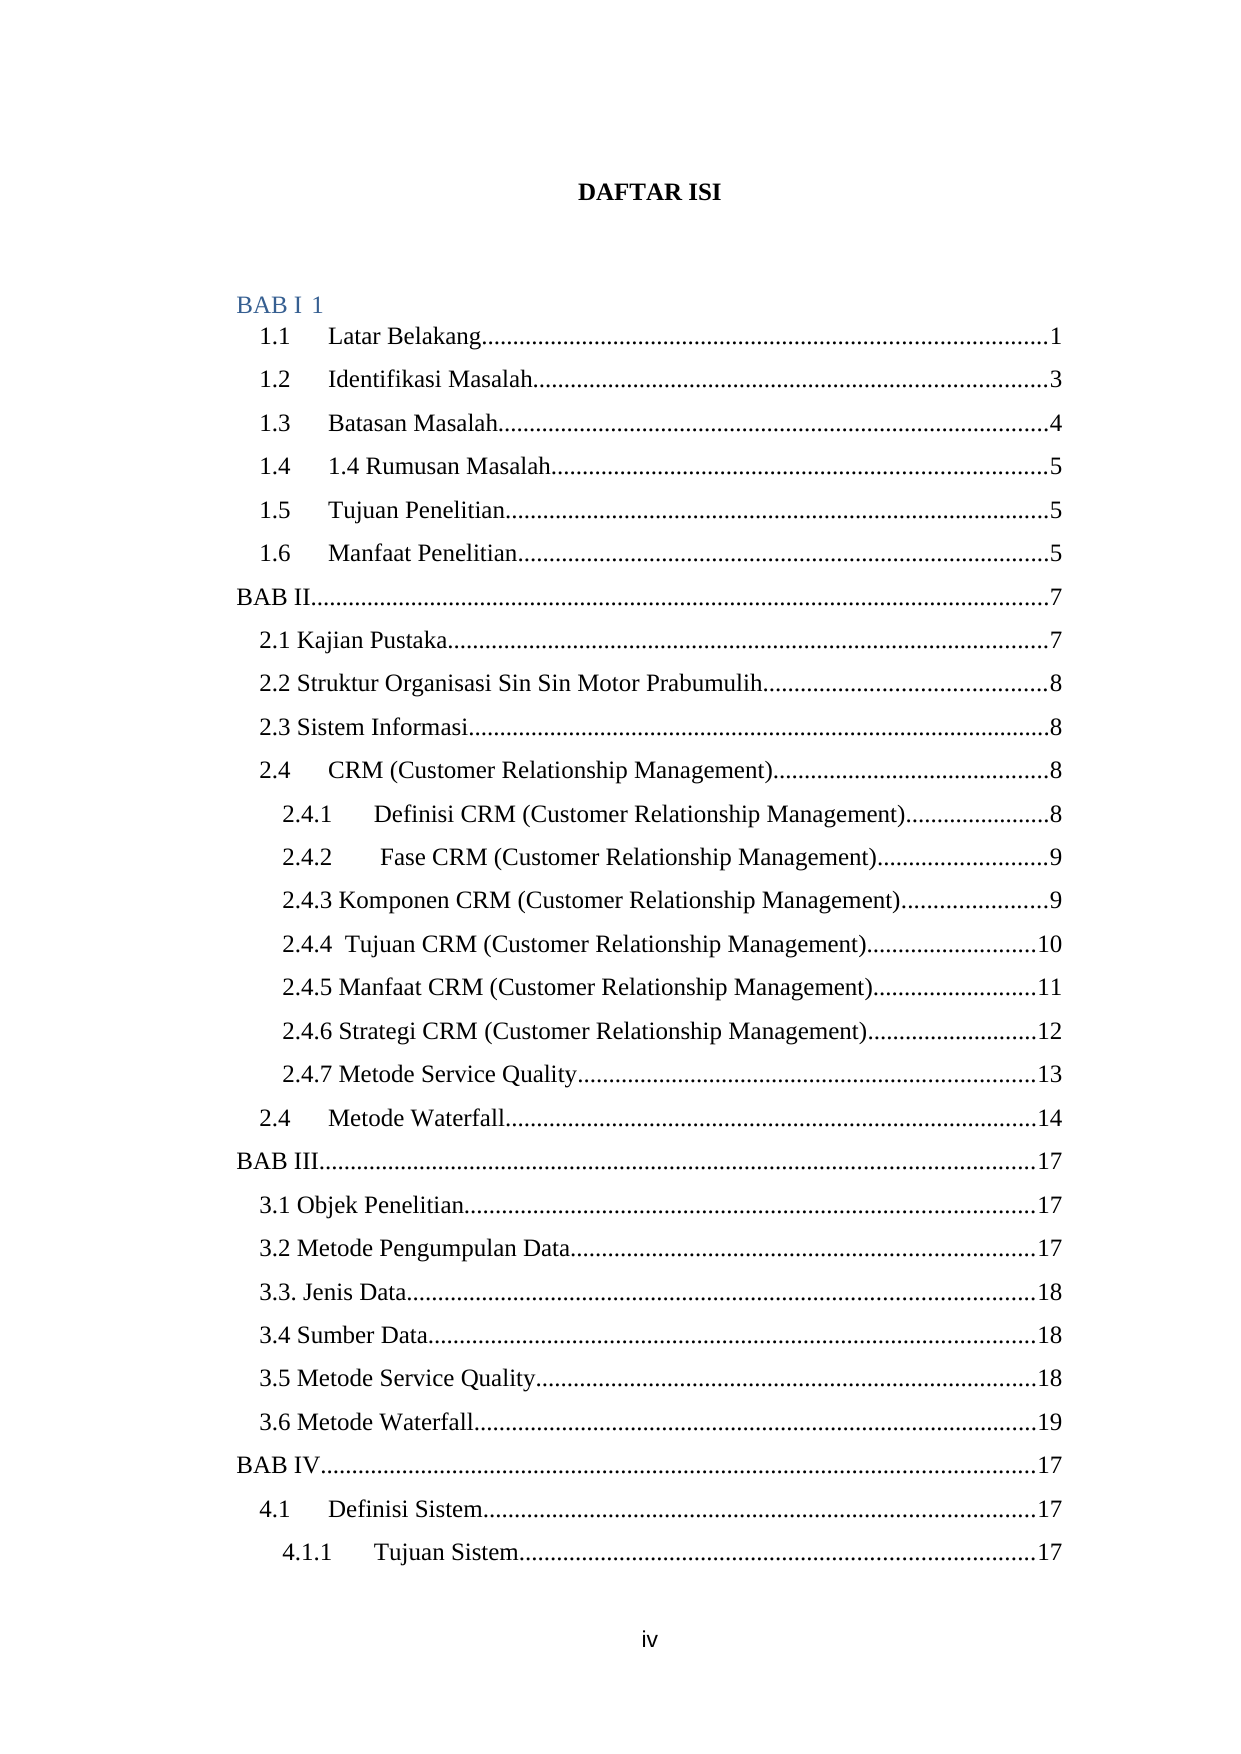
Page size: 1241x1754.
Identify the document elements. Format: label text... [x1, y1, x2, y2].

text DAFTAR ISI [236, 177, 1063, 206]
